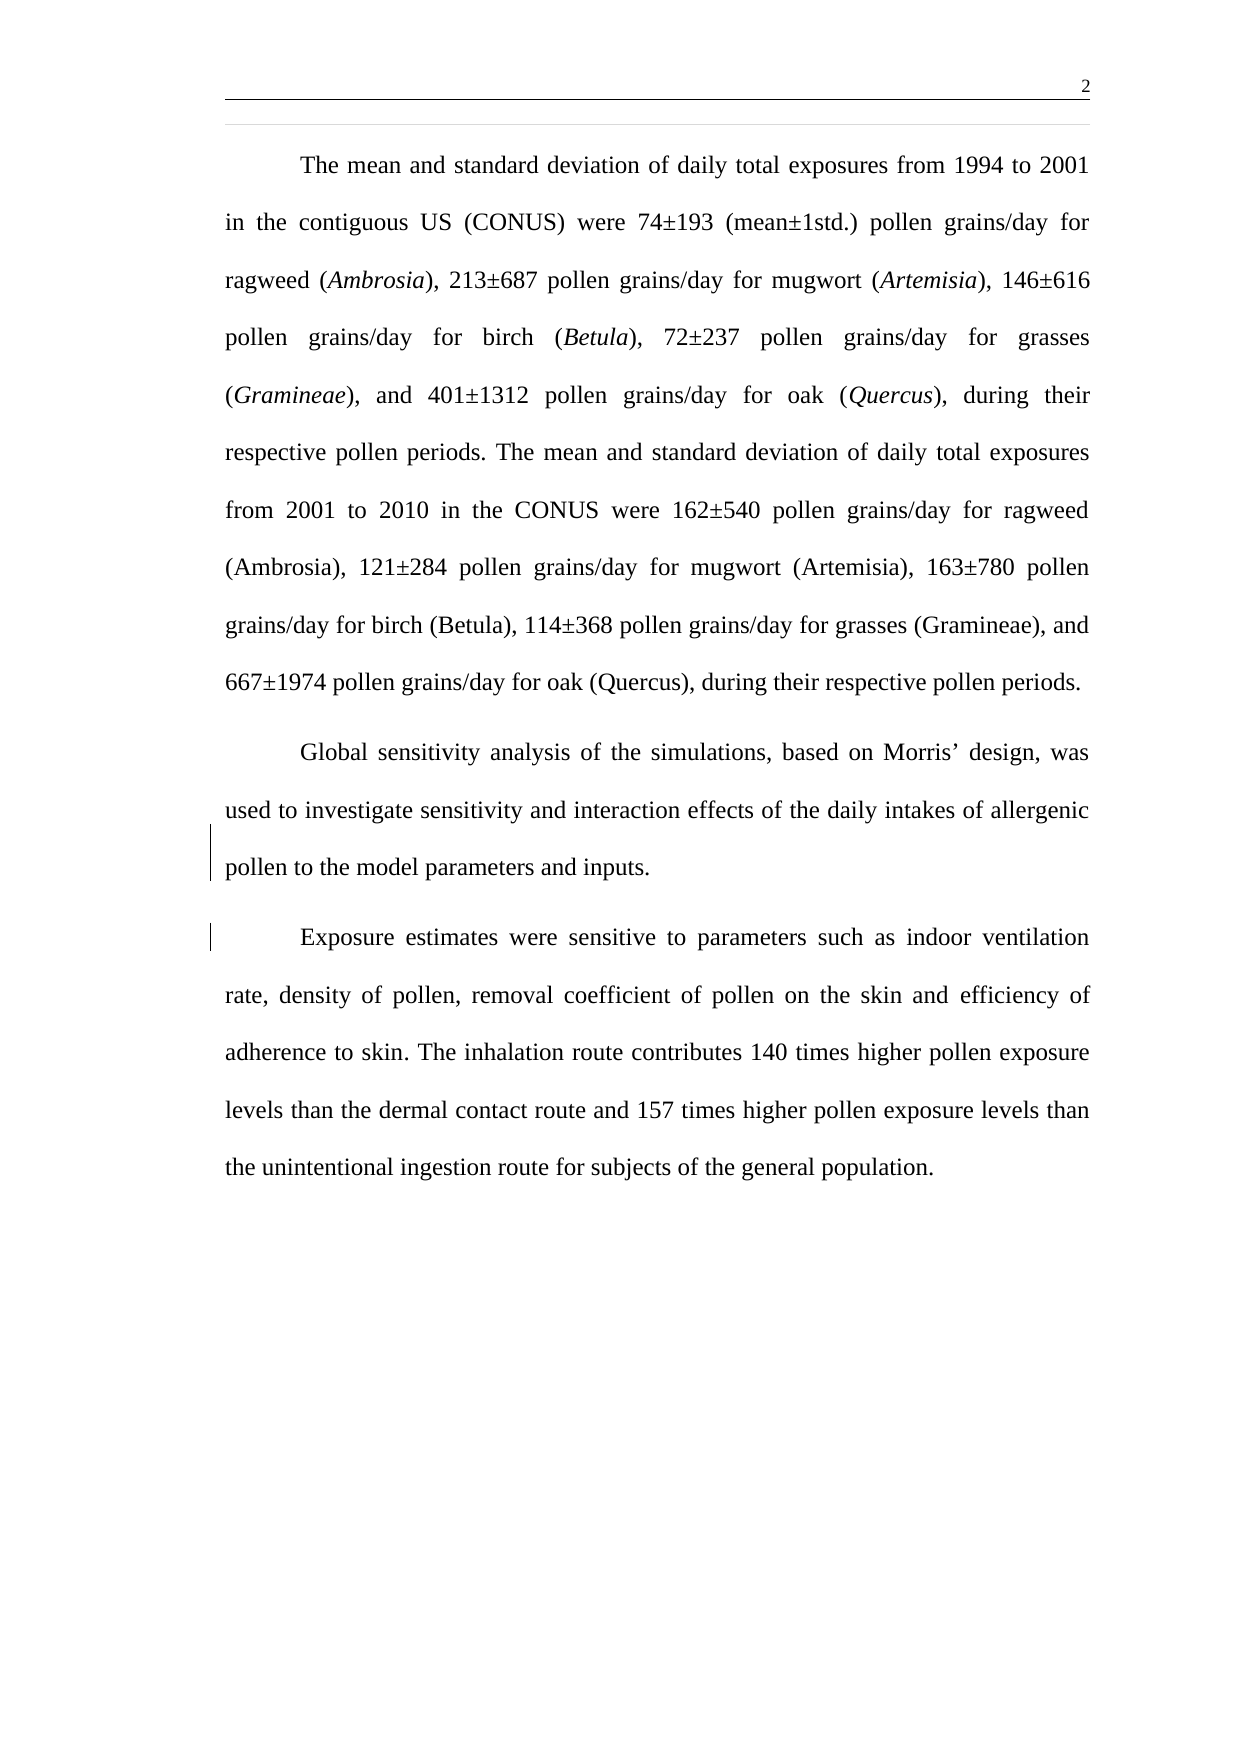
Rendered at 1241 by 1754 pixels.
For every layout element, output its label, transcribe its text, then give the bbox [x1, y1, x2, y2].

text Global sensitivity analysis of the simulations, based on Morris’ design, was used to investigate sensitivity and interaction effects of the daily intakes of allergenic pollen to the model parameters and inputs. [225, 737, 1090, 881]
text Exposure estimates were sensitive to parameters such as indoor ventilation rate, density of pollen, removal coefficient of pollen on the skin and efficiency of adherence to skin. The inhalation route contributes 140 times higher pollen exposure levels than the dermal contact route and 157 times higher pollen exposure levels than the unintentional ingestion route for subjects of the general population. [225, 922, 1090, 1181]
text The mean and standard deviation of daily total exposures from 1994 to 2001 in the contiguous US (CONUS) were 74±193 (mean±1std.) pollen grains/day for ragweed (Ambrosia), 213±687 pollen grains/day for mugwort (Artemisia), 146±616 pollen grains/day for birch (Betula), 72±237 pollen grains/day for grasses (Gramineae), and 401±1312 pollen grains/day for oak (Quercus), during their respective pollen periods. The mean and standard deviation of daily total exposures from 2001 to 2010 in the CONUS were 162±540 pollen grains/day for ragweed (Ambrosia), 121±284 pollen grains/day for mugwort (Artemisia), 163±780 pollen grains/day for birch (Betula), 114±368 pollen grains/day for grasses (Gramineae), and 667±1974 pollen grains/day for oak (Quercus), during their respective pollen periods. [225, 150, 1090, 696]
